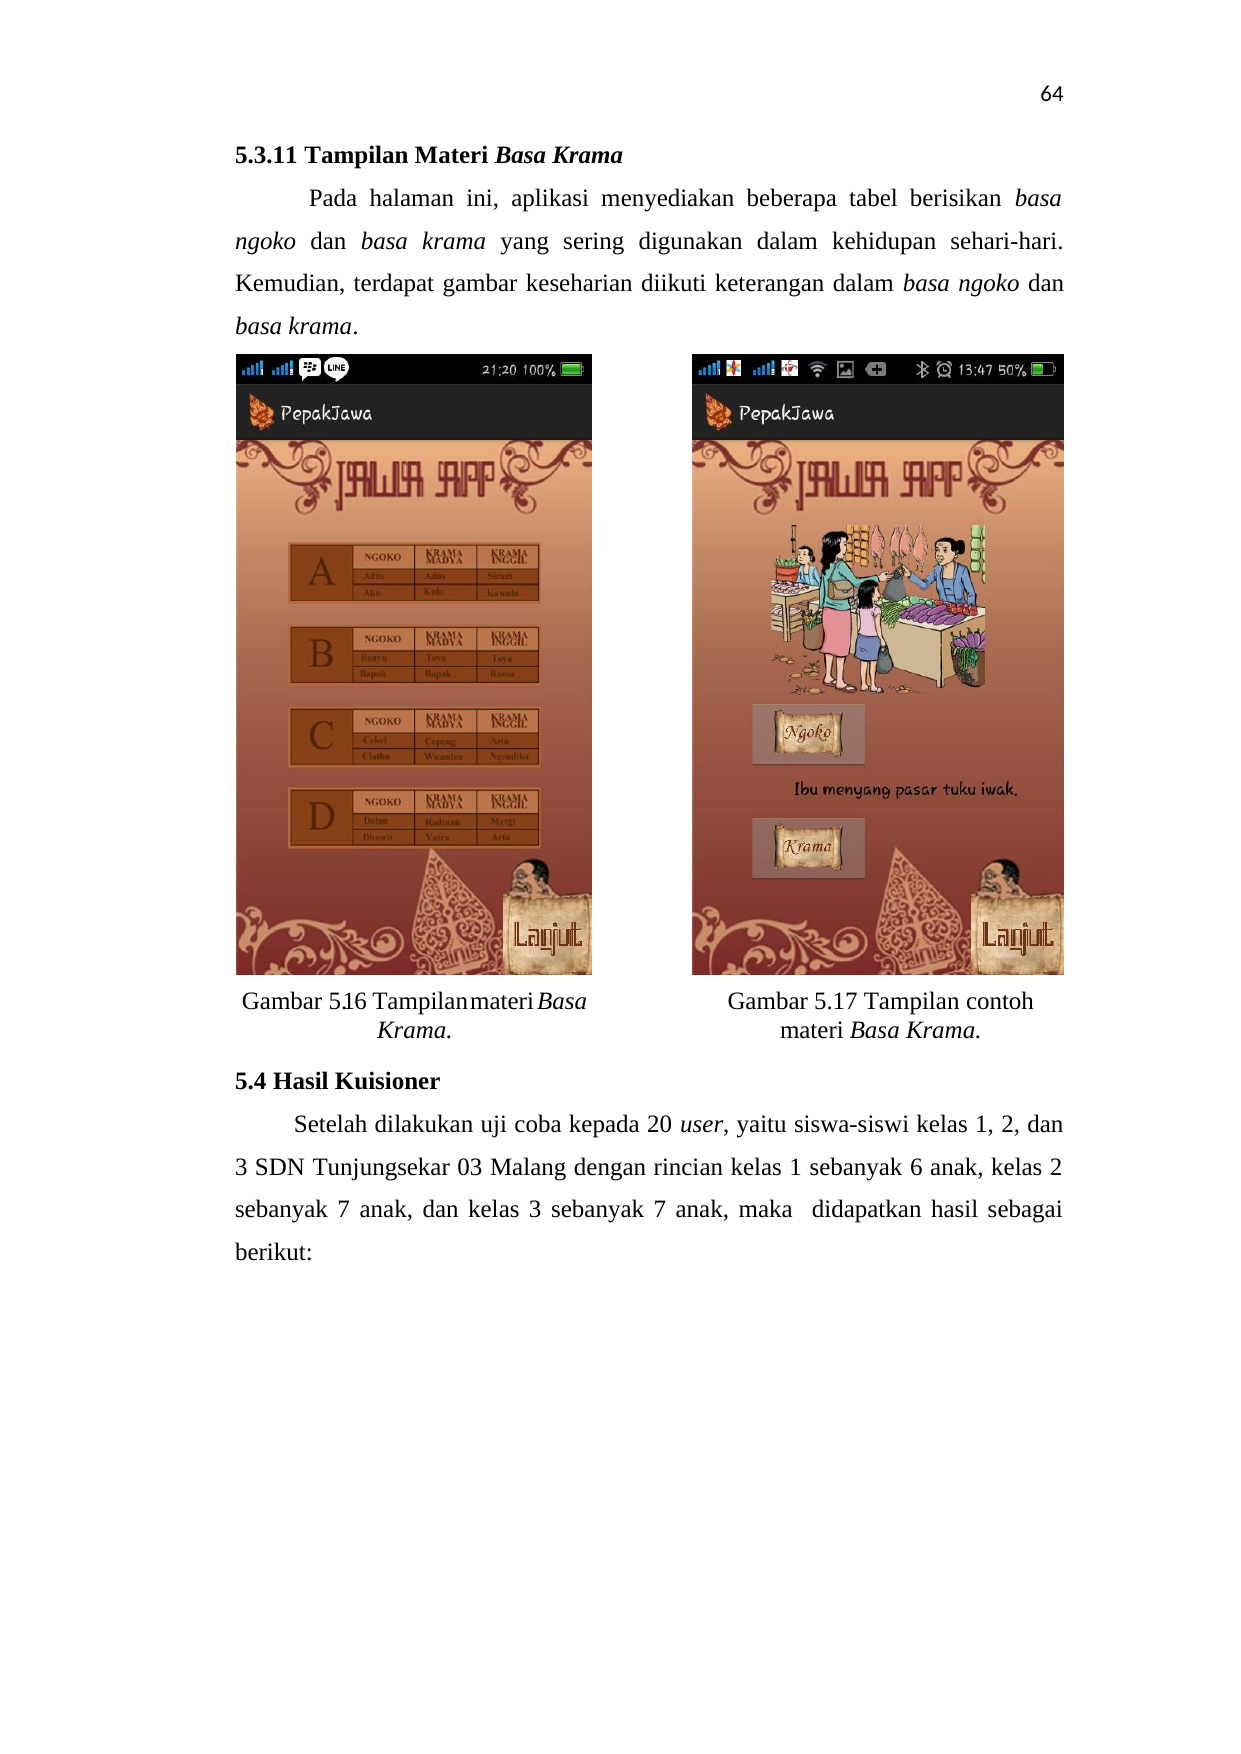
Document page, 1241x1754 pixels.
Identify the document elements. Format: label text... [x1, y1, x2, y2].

text Setelah dilakukan uji coba kepada 20 user, yaitu siswa-siswi kelas 1, 2, dan 3 SDN Tunjungsekar 03 Malang dengan rincian kelas 1 sebanyak 6 anak, kelas 2 sebanyak 7 anak, dan kelas 3 sebanyak 7 anak, maka didapatkan hasil sebagai berikut: [235, 1109, 1064, 1266]
picture [236, 354, 592, 975]
picture [237, 985, 589, 1064]
subtitle 5.3.11 Tampilan Materi Basa Krama [235, 141, 1059, 169]
text Pada halaman ini, aplikasi menyediakan beberapa tabel berisikan basa ngoko dan basa krama yang sering digunakan dalam kehidupan sehari-hari. Kemudian, terdapat gambar keseharian diikuti keterangan dalam basa ngoko dan basa krama. [235, 183, 1064, 340]
picture [692, 354, 1064, 975]
subtitle 5.4 Hasil Kuisioner [235, 1066, 1059, 1095]
picture [697, 985, 1064, 1064]
